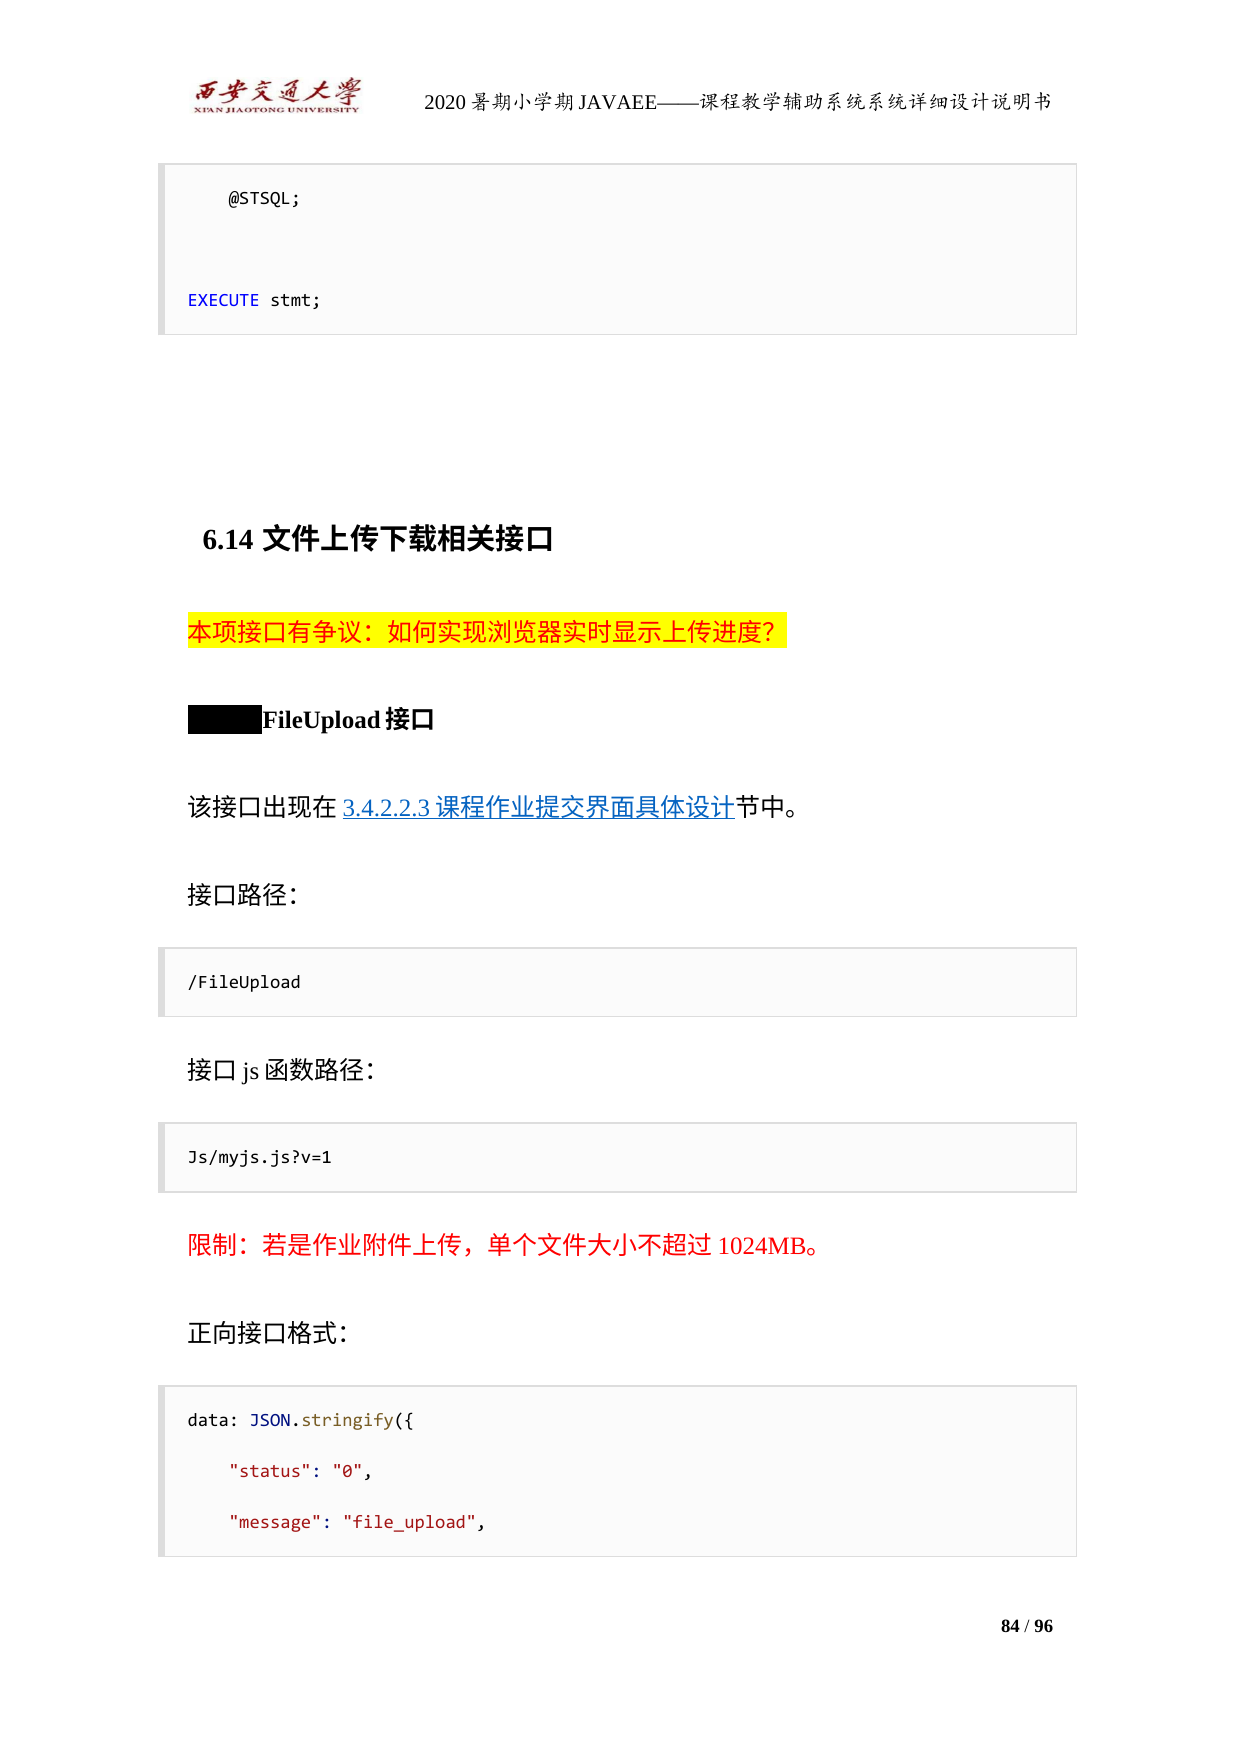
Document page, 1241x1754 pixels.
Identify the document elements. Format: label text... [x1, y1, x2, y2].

text /FileUpload [165, 949, 1076, 1016]
picture [189, 77, 364, 114]
text 本项接口有争议：如何实现浏览器实时显示上传进度？ [187, 596, 1053, 664]
text 接口js函数路径： [187, 1034, 1053, 1102]
text 接口路径： [187, 859, 1053, 927]
text 限制：若是作业附件上传，单个文件大小不超过1024MB。 [187, 1209, 1053, 1277]
text Js/myjs.js?v=1 [165, 1124, 1076, 1191]
text @STSQL; [165, 165, 1076, 214]
subtitle 文件上传下载相关接口 [202, 503, 1053, 571]
text data: JSON.stringify({ [165, 1387, 1076, 1436]
text 正向接口格式： [187, 1297, 1053, 1365]
text 该接口出现在3.4.2.2.3课程作业提交界面具体设计节中。 [187, 772, 1053, 839]
text "status": "0", [165, 1436, 1076, 1487]
text EXECUTE stmt; [165, 265, 1076, 334]
subtitle FileUpload接口 [187, 684, 1053, 752]
text "message": "file_upload", [165, 1487, 1076, 1556]
